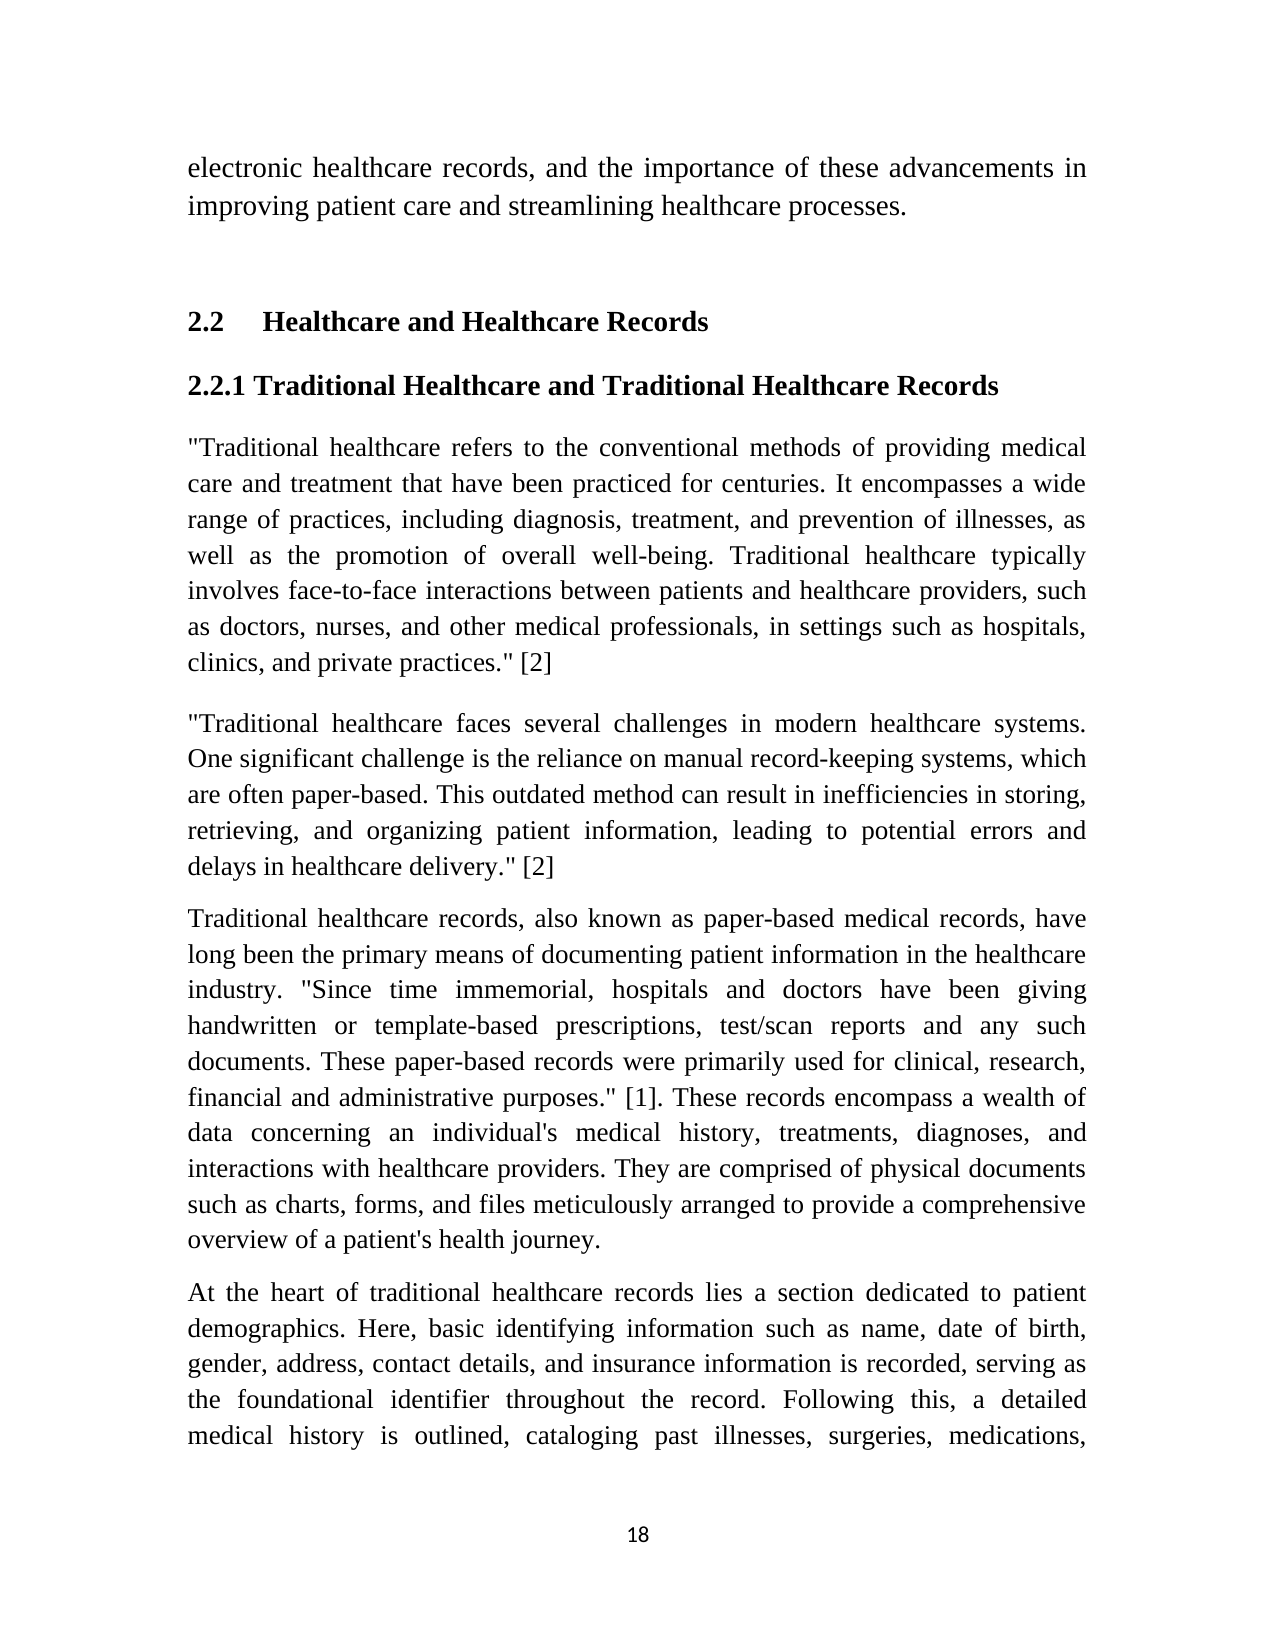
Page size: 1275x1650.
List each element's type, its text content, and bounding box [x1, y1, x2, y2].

text Having provided an overview of the chapter, let's dive deeper into the specifics of healthcare systems and the evolution of healthcare records. The following sections will explore traditional healthcare, the shift towards electronic healthcare records, and the importance of these advancements in improving patient care and streamlining healthcare processes. [187, 309, 1087, 497]
subtitle Healthcare and Healthcare Records [187, 580, 1087, 613]
text "Traditional healthcare faces several challenges in modern healthcare systems. One significant challenge is the reliance on manual record-keeping systems, which are often paper-based. This outdated method can result in inefficiencies in storing, retrieving, and organizing patient information, leading to potential errors and delays in healthcare delivery." [2] [187, 982, 1087, 1156]
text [187, 150, 1087, 288]
text "Traditional healthcare refers to the conventional methods of providing medical care and treatment that have been practiced for centuries. It encompasses a wide range of practices, including diagnosis, treatment, and prevention of illnesses, as well as the promotion of overall well-being. Traditional healthcare typically involves face-to-face interactions between patients and healthcare providers, such as doctors, nurses, and other medical professionals, in settings such as hospitals, clinics, and private practices." [2] [187, 707, 1087, 952]
subtitle 2.2.1 Traditional Healthcare and Traditional Healthcare Records [187, 643, 1087, 677]
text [187, 1177, 1087, 1458]
